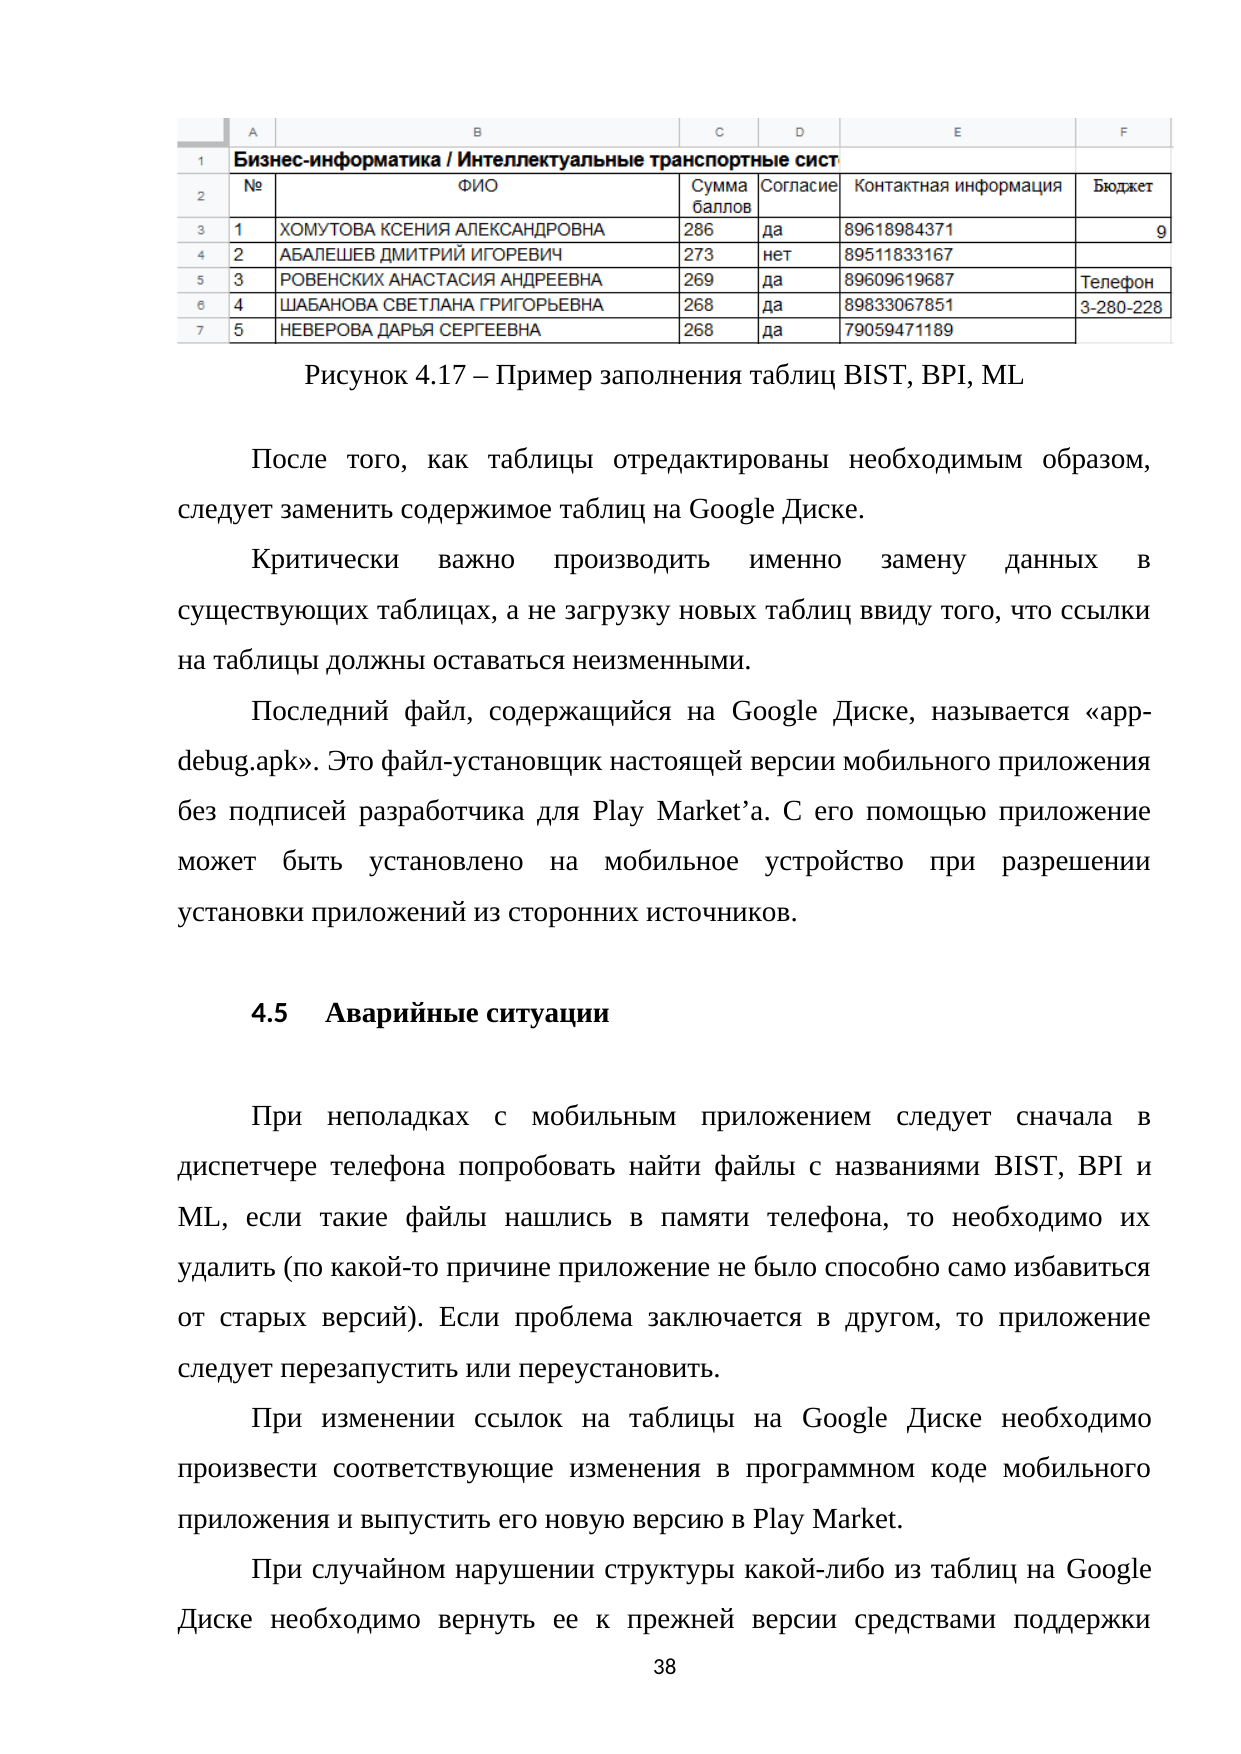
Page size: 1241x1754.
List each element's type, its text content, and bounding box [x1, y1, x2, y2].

picture [177, 118, 1174, 344]
text Критически важно производить именно замену данных в существующих таблицах, а не загрузку новых таблиц ввиду того, что ссылки на таблицы должны оставаться неизменными. [177, 542, 1152, 676]
text Рисунок 4.17 – Пример заполнения таблиц BIST, BPI, ML [177, 357, 1152, 391]
text При неполадках с мобильным приложением следует сначала в диспетчере телефона попробовать найти файлы с названиями BIST, BPI и ML, если такие файлы нашлись в памяти телефона, то необходимо их удалить (по какой-то причине приложение не было способно само избавиться от старых версий). Если проблема заключается в другом, то приложение следует перезапустить или переустановить. [177, 1098, 1152, 1383]
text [177, 1551, 1152, 1635]
text После того, как таблицы отредактированы необходимым образом, следует заменить содержимое таблиц на Google Диске. [177, 441, 1152, 525]
list Аварийные ситуации [177, 994, 1152, 1030]
text При изменении ссылок на таблицы на Google Диске необходимо произвести соответствующие изменения в программном коде мобильного приложения и выпустить его новую версию в Play Market. [177, 1400, 1152, 1534]
text Последний файл, содержащийся на Google Диске, называется «app-debug.apk». Это файл-установщик настоящей версии мобильного приложения без подписей разработчика для Play Market’а. С его помощью приложение может быть установлено на мобильное устройство при разрешении установки приложений из сторонних источников. [177, 693, 1152, 927]
